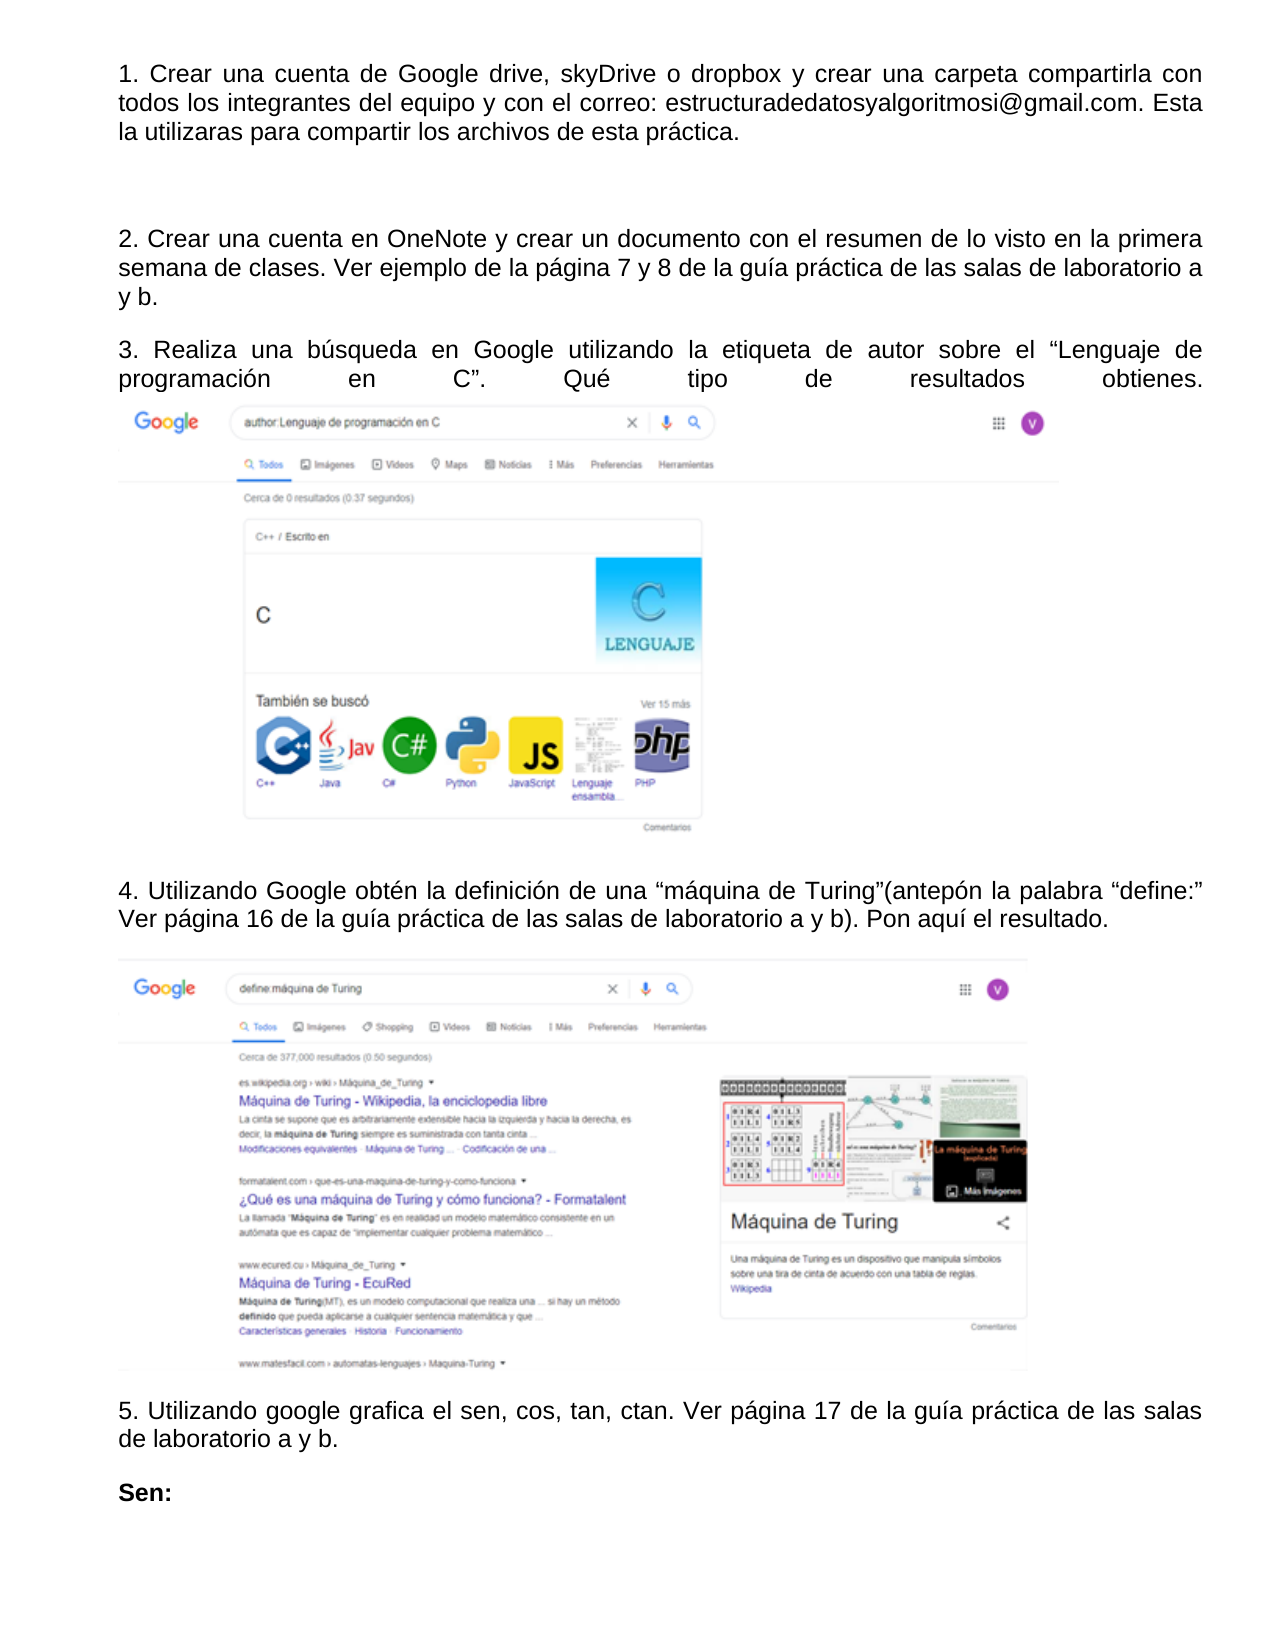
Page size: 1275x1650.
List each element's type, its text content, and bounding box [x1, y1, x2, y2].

text 5. Utilizando google grafica el sen, cos, tan, ctan. Ver página 17 de la guía práctica de las salas de laboratorio a y b. [118, 1396, 1205, 1453]
picture [118, 958, 1028, 1371]
text 4. Utilizando Google obtén la definición de una “máquina de Turing”(antepón la palabra “define:” Ver página 16 de la guía práctica de las salas de laboratorio a y b). Pon aquí el resultado. [118, 876, 1205, 933]
text 2. Crear una cuenta en OneNote y crear un documento con el resumen de lo visto en la primera semana de clases. Ver ejemplo de la página 7 y 8 de la guía práctica de las salas de laboratorio a y b. [118, 224, 1205, 310]
text 1. Crear una cuenta de Google drive, skyDrive o dropbox y crear una carpeta compartirla con todos los integrantes del equipo y con el correo: estructuradedatosyalgoritmosi@gmail.com. Esta la utilizaras para compartir los archivos de esta práctica. [118, 59, 1205, 145]
picture [118, 392, 1059, 851]
text Sen: [118, 1478, 1205, 1507]
